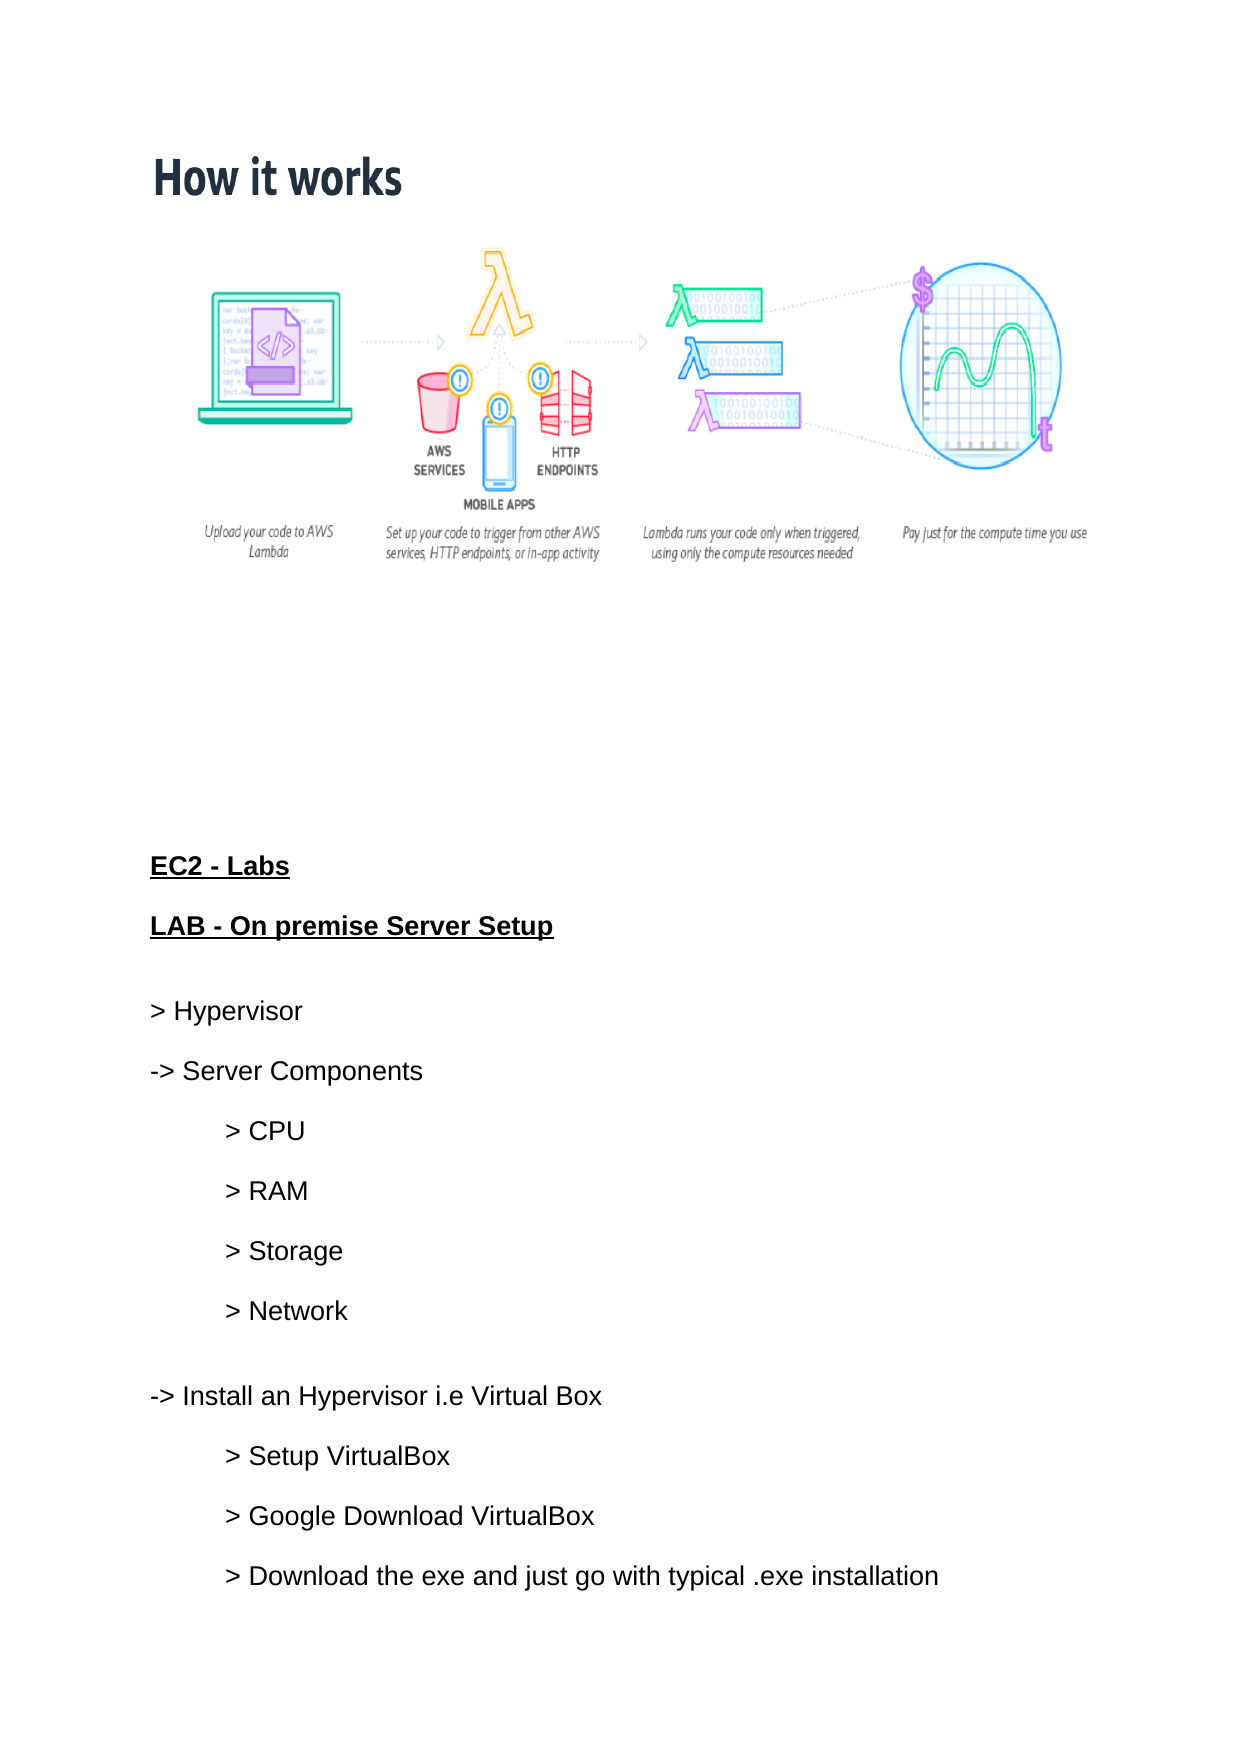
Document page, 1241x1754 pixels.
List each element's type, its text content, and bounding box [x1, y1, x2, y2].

text > Setup VirtualBox [150, 1440, 1090, 1471]
picture [150, 150, 1091, 568]
text EC2 - Labs [150, 850, 1090, 881]
text > Network [150, 1295, 1090, 1326]
text > CPU [150, 1115, 1090, 1146]
text LAB - On premise Server Setup [150, 910, 1090, 941]
text -> Server Components [150, 1055, 1090, 1086]
text > Download the exe and just go with typical .exe installation [150, 1560, 1090, 1591]
text > RAM [150, 1175, 1090, 1206]
text -> Install an Hypervisor i.e Virtual Box [150, 1380, 1090, 1411]
text > Storage [150, 1235, 1090, 1266]
text > Google Download VirtualBox [150, 1500, 1090, 1531]
text > Hypervisor [150, 995, 1090, 1026]
